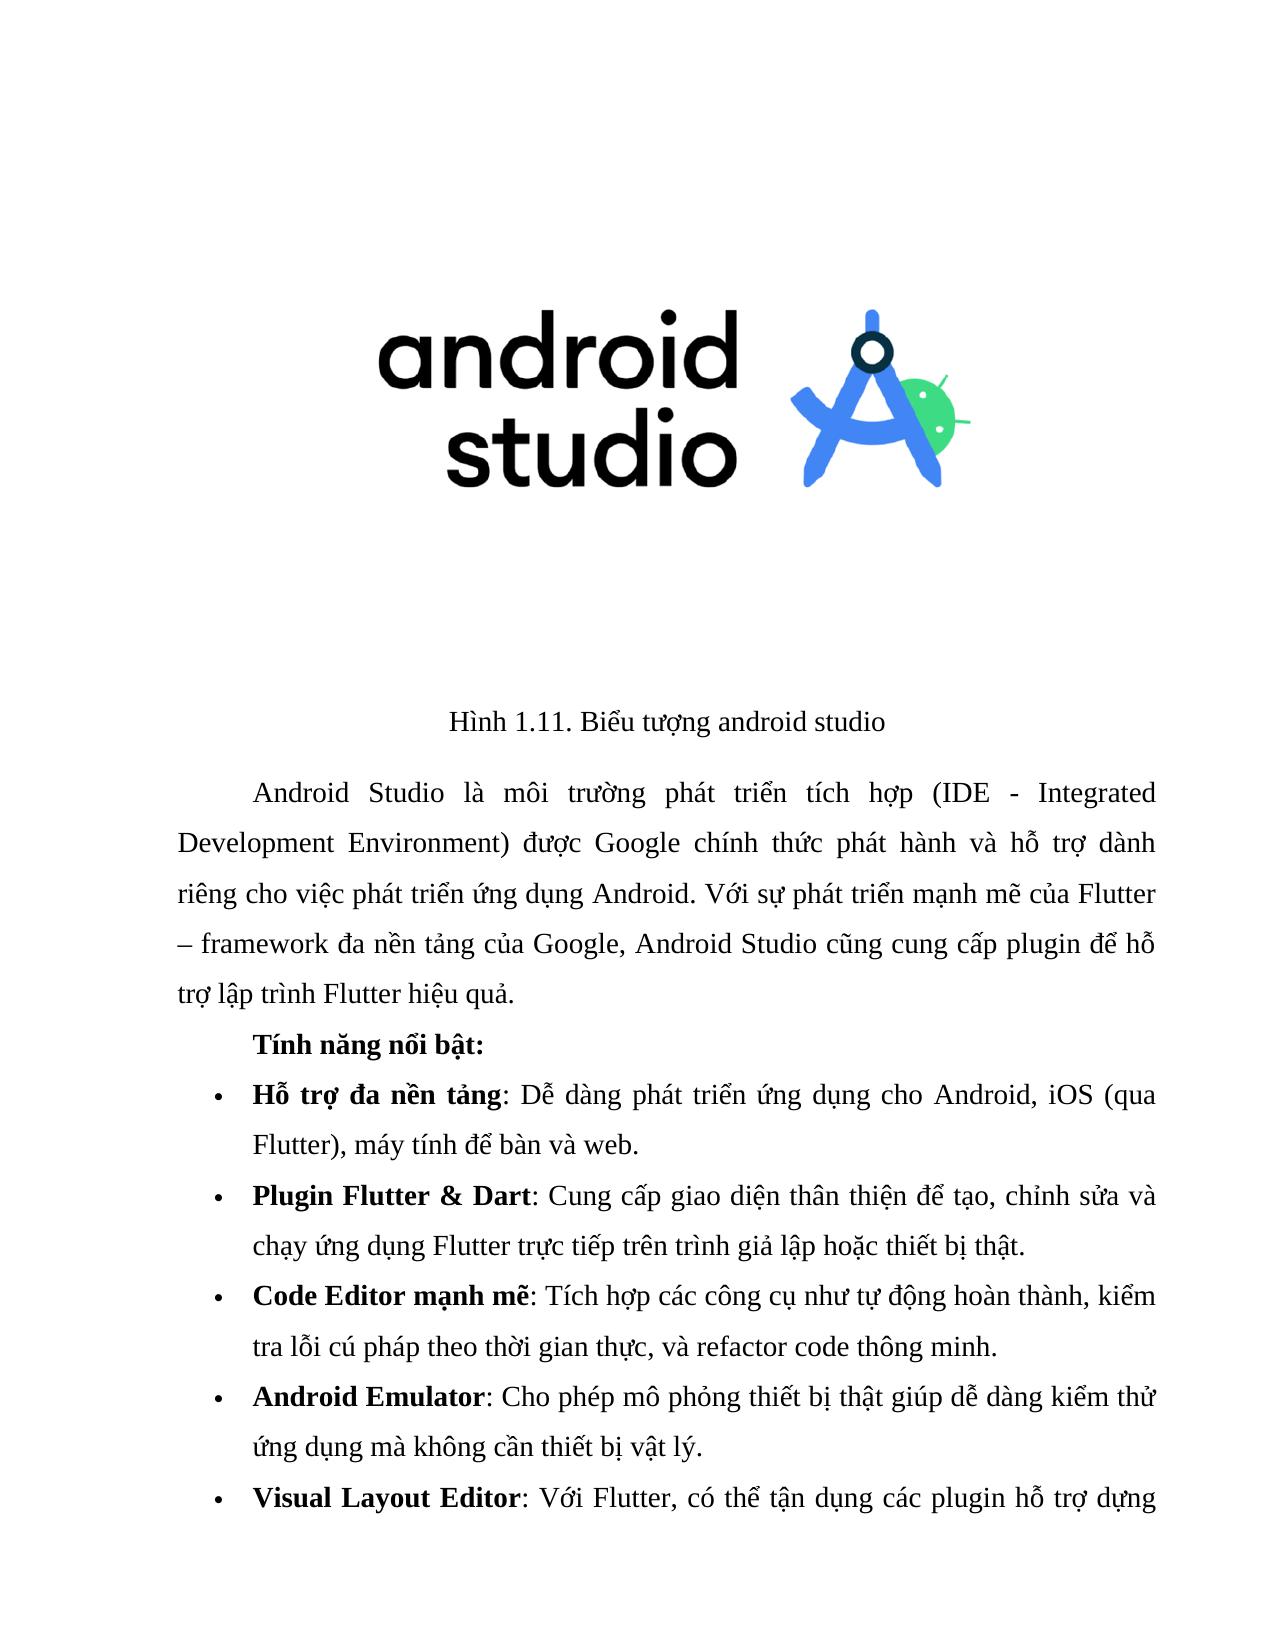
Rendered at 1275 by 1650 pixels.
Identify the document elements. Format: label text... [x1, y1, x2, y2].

list Android Emulator: Cho phép mô phỏng thiết bị thật giúp dễ dàng kiểm thử ứng dụng mà không cần thiết bị vật lý. [215, 1379, 1157, 1463]
list Code Editor mạnh mẽ: Tích hợp các công cụ như tự động hoàn thành, kiểm tra lỗi cú pháp theo thời gian thực, và refactor code thông minh. [215, 1278, 1157, 1362]
picture [240, 118, 1094, 688]
text Hình 1.11. Biểu tượng android studio [177, 704, 1157, 738]
list Hỗ trợ đa nền tảng: Dễ dàng phát triển ứng dụng cho Android, iOS (qua Flutter), máy tính để bàn và web. [215, 1077, 1157, 1161]
list Plugin Flutter & Dart: Cung cấp giao diện thân thiện để tạo, chỉnh sửa và chạy ứng dụng Flutter trực tiếp trên trình giả lập hoặc thiết bị thật. [215, 1178, 1157, 1262]
text Android Studio là môi trường phát triển tích hợp (IDE - Integrated Development Environment) được Google chính thức phát hành và hỗ trợ dành riêng cho việc phát triển ứng dụng Android. Với sự phát triển mạnh mẽ của Flutter – framework đa nền tảng của Google, Android Studio cũng cung cấp plugin để hỗ trợ lập trình Flutter hiệu quả. [177, 775, 1157, 1010]
text Tính năng nổi bật: [177, 1027, 1157, 1060]
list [215, 1480, 1157, 1513]
